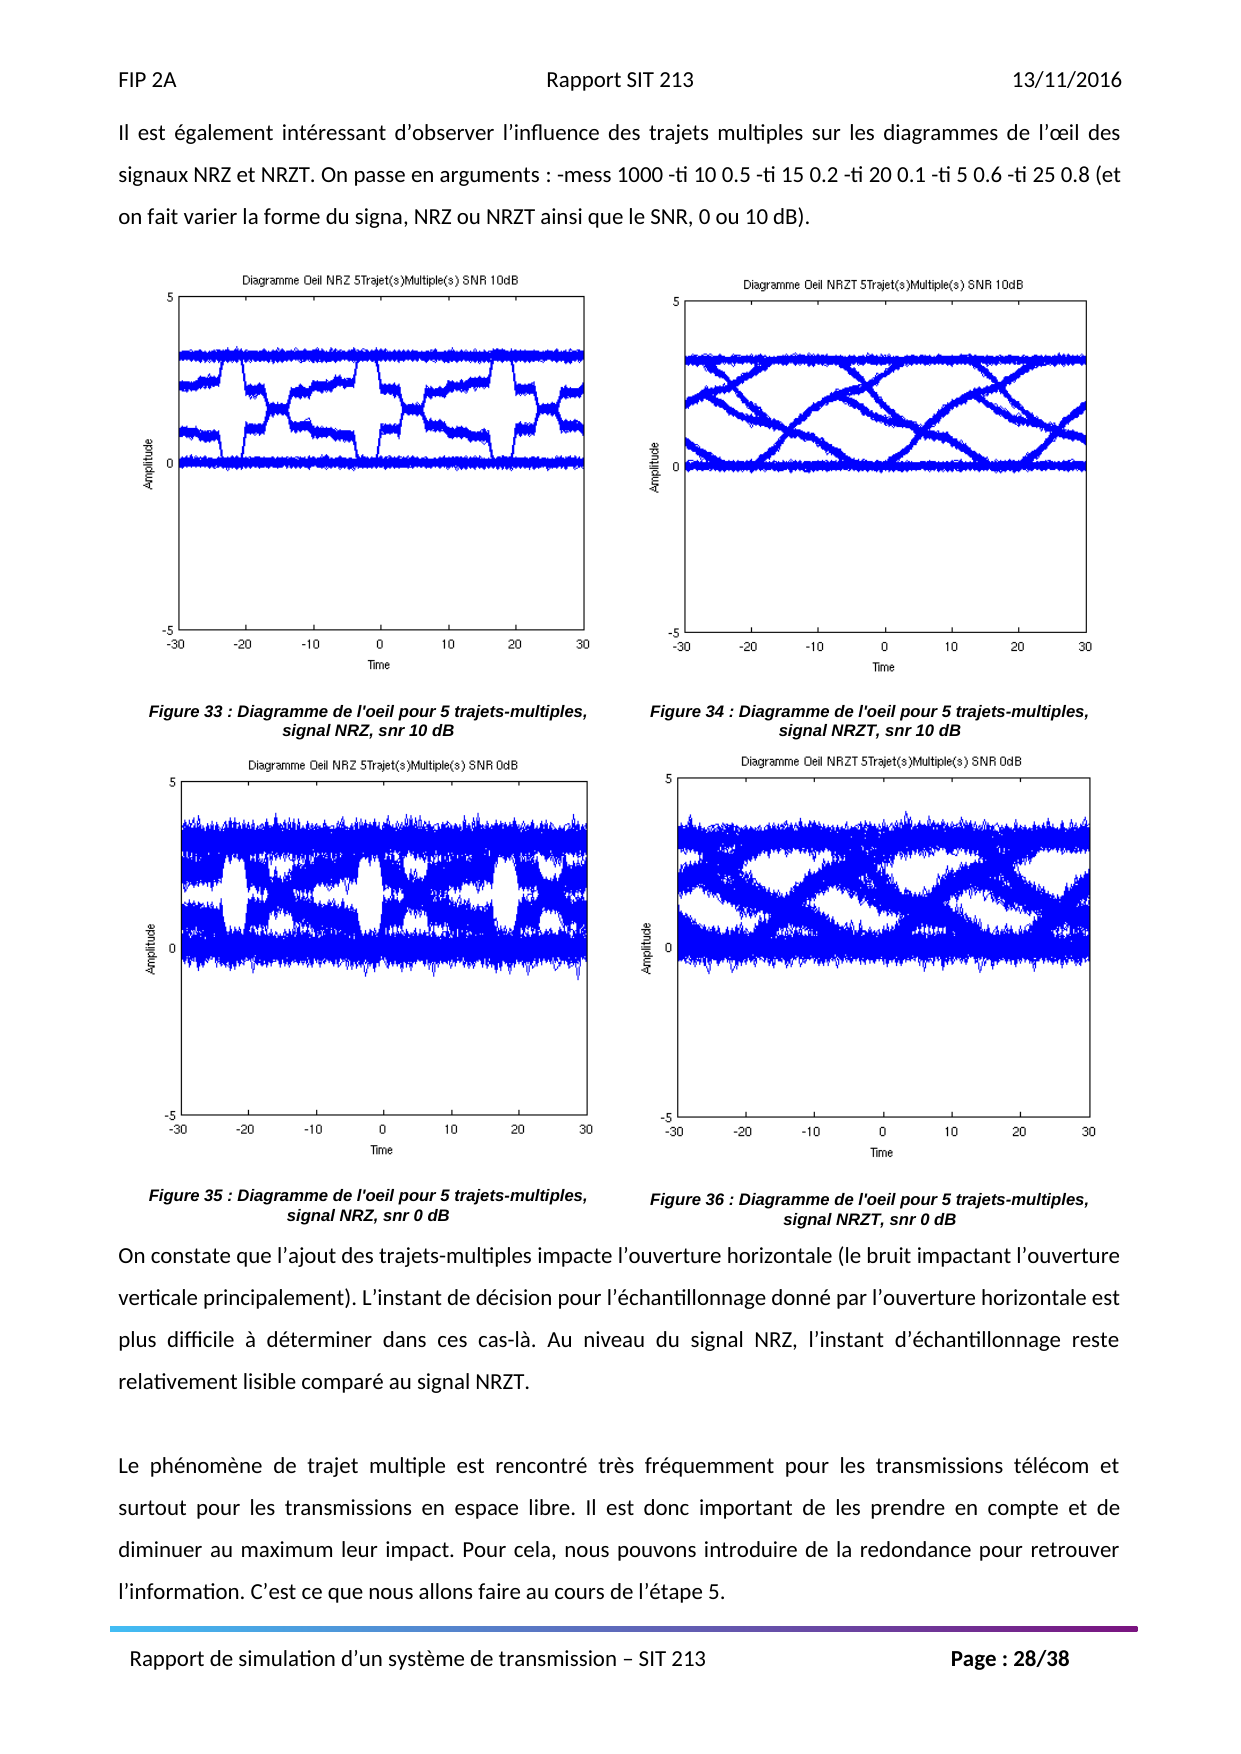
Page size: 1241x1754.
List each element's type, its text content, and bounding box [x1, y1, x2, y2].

text Le phénomène de trajet multiple est rencontré très fréquemment pour les transmissions télécom et surtout pour les transmissions en espace libre. Il est donc important de les prendre en compte et de diminuer au maximum leur impact. Pour cela, nous pouvons introduire de la redondance pour retrouver l’information. C’est ce que nous allons faire au cours de l’étape 5. [118, 1451, 1122, 1605]
picture [639, 752, 1101, 1164]
picture [141, 272, 596, 676]
table_cell Figure 36 : Diagramme de l'oeil pour 5 trajets-multiples, signal NRZT, snr 0 dB [620, 753, 1121, 1241]
table_cell Figure 35 : Diagramme de l'oeil pour 5 trajets-multiples, signal NRZ, snr 0 dB [118, 753, 619, 1241]
picture [140, 756, 598, 1160]
table_header Figure 34 : Diagramme de l'oeil pour 5 trajets-multiples, signal NRZT, snr 10 dB [620, 272, 1121, 752]
table_header Figure 33 : Diagramme de l'oeil pour 5 trajets-multiples, signal NRZ, snr 10 dB [118, 272, 619, 752]
text On constate que l’ajout des trajets-multiples impacte l’ouverture horizontale (le bruit impactant l’ouverture verticale principalement). L’instant de décision pour l’échantillonnage donné par l’ouverture horizontale est plus difficile à déterminer dans ces cas-là. Au niveau du signal NRZ, l’instant d’échantillonnage reste relativement lisible comparé au signal NRZT. [118, 1241, 1122, 1395]
picture [645, 272, 1096, 676]
text Il est également intéressant d’observer l’influence des trajets multiples sur les diagrammes de l’œil des signaux NRZ et NRZT. On passe en arguments : -mess 1000 -ti 10 0.5 -ti 15 0.2 -ti 20 0.1 -ti 5 0.6 -ti 25 0.8 (et on fait varier la forme du signa, NRZ ou NRZT ainsi que le SNR, 0 ou 10 dB). [118, 118, 1122, 230]
